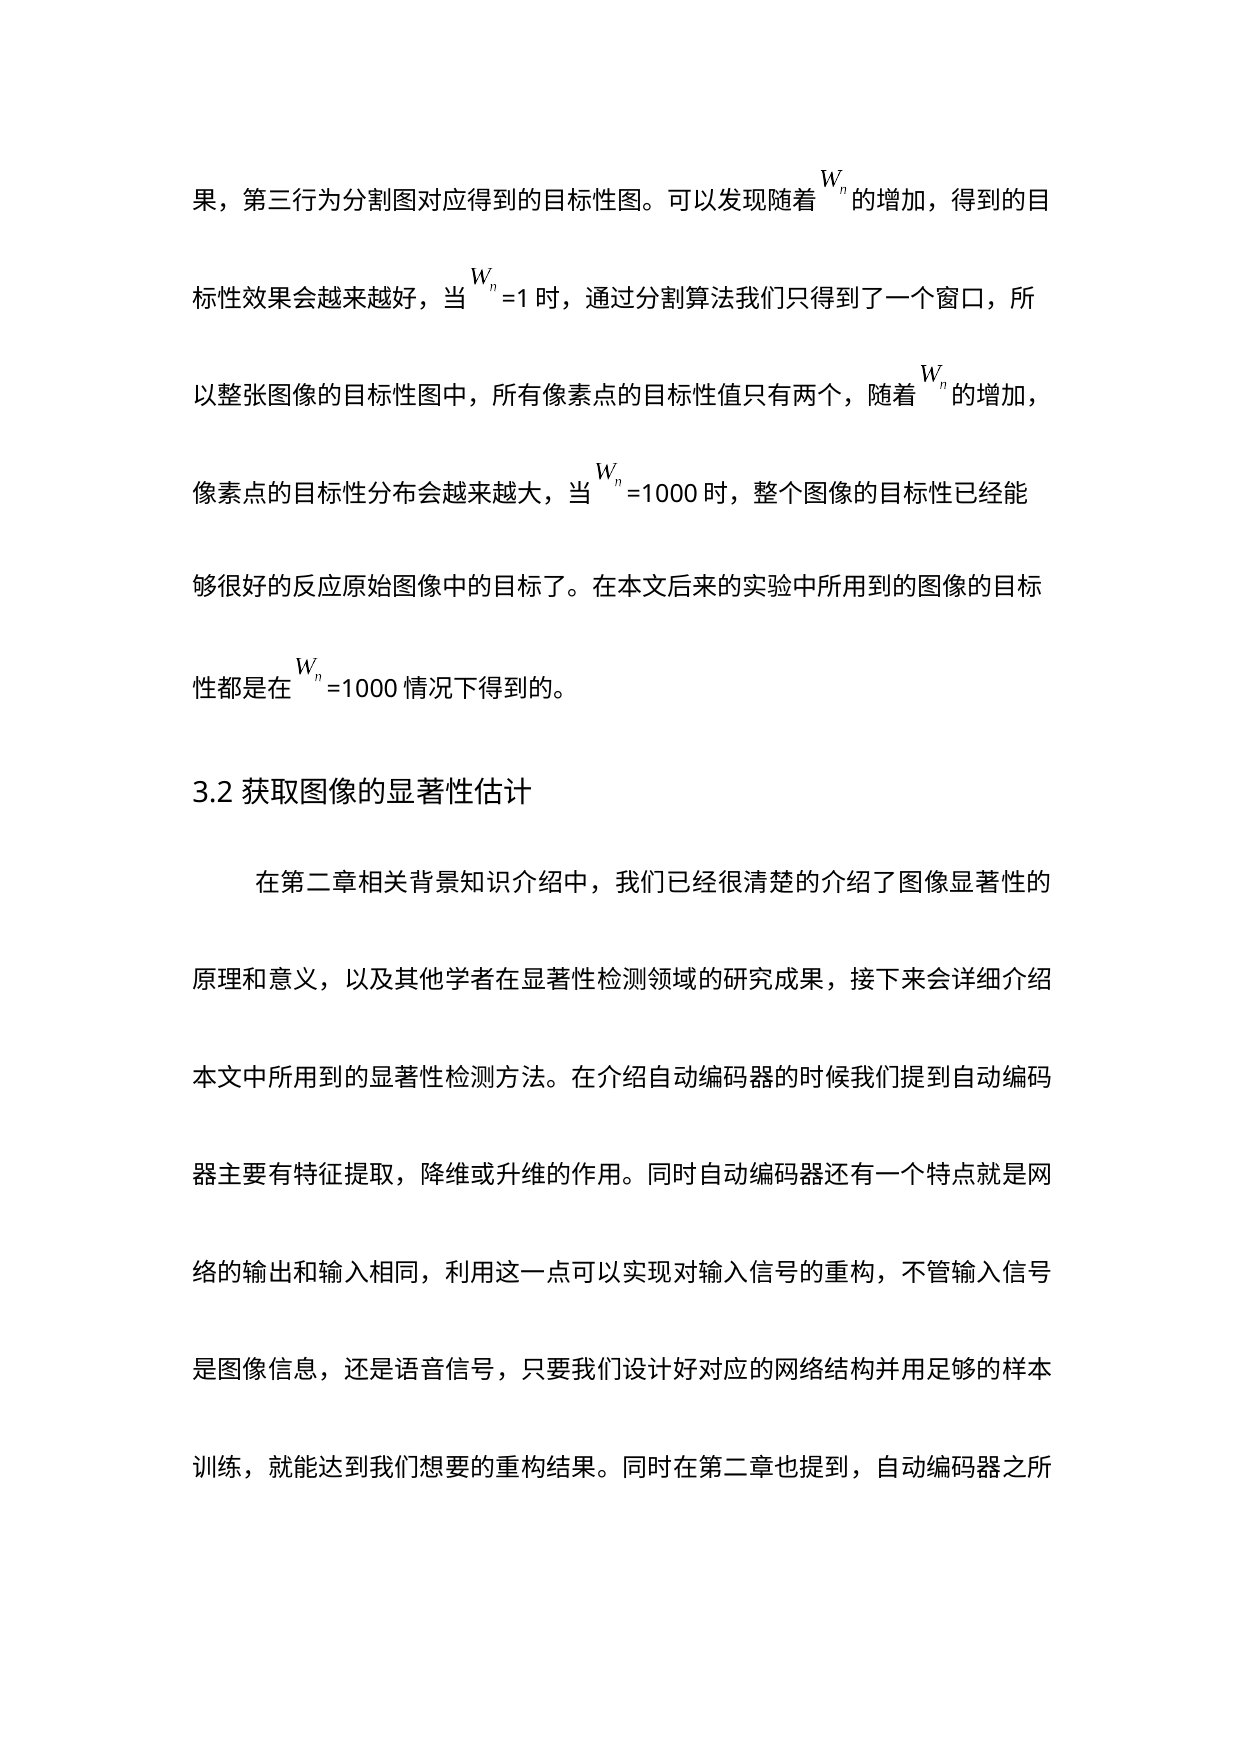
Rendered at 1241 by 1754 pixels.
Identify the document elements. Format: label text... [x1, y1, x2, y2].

subtitle 3.2 获取图像的显著性估计 [192, 758, 1053, 823]
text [192, 162, 1053, 714]
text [192, 848, 1053, 1498]
